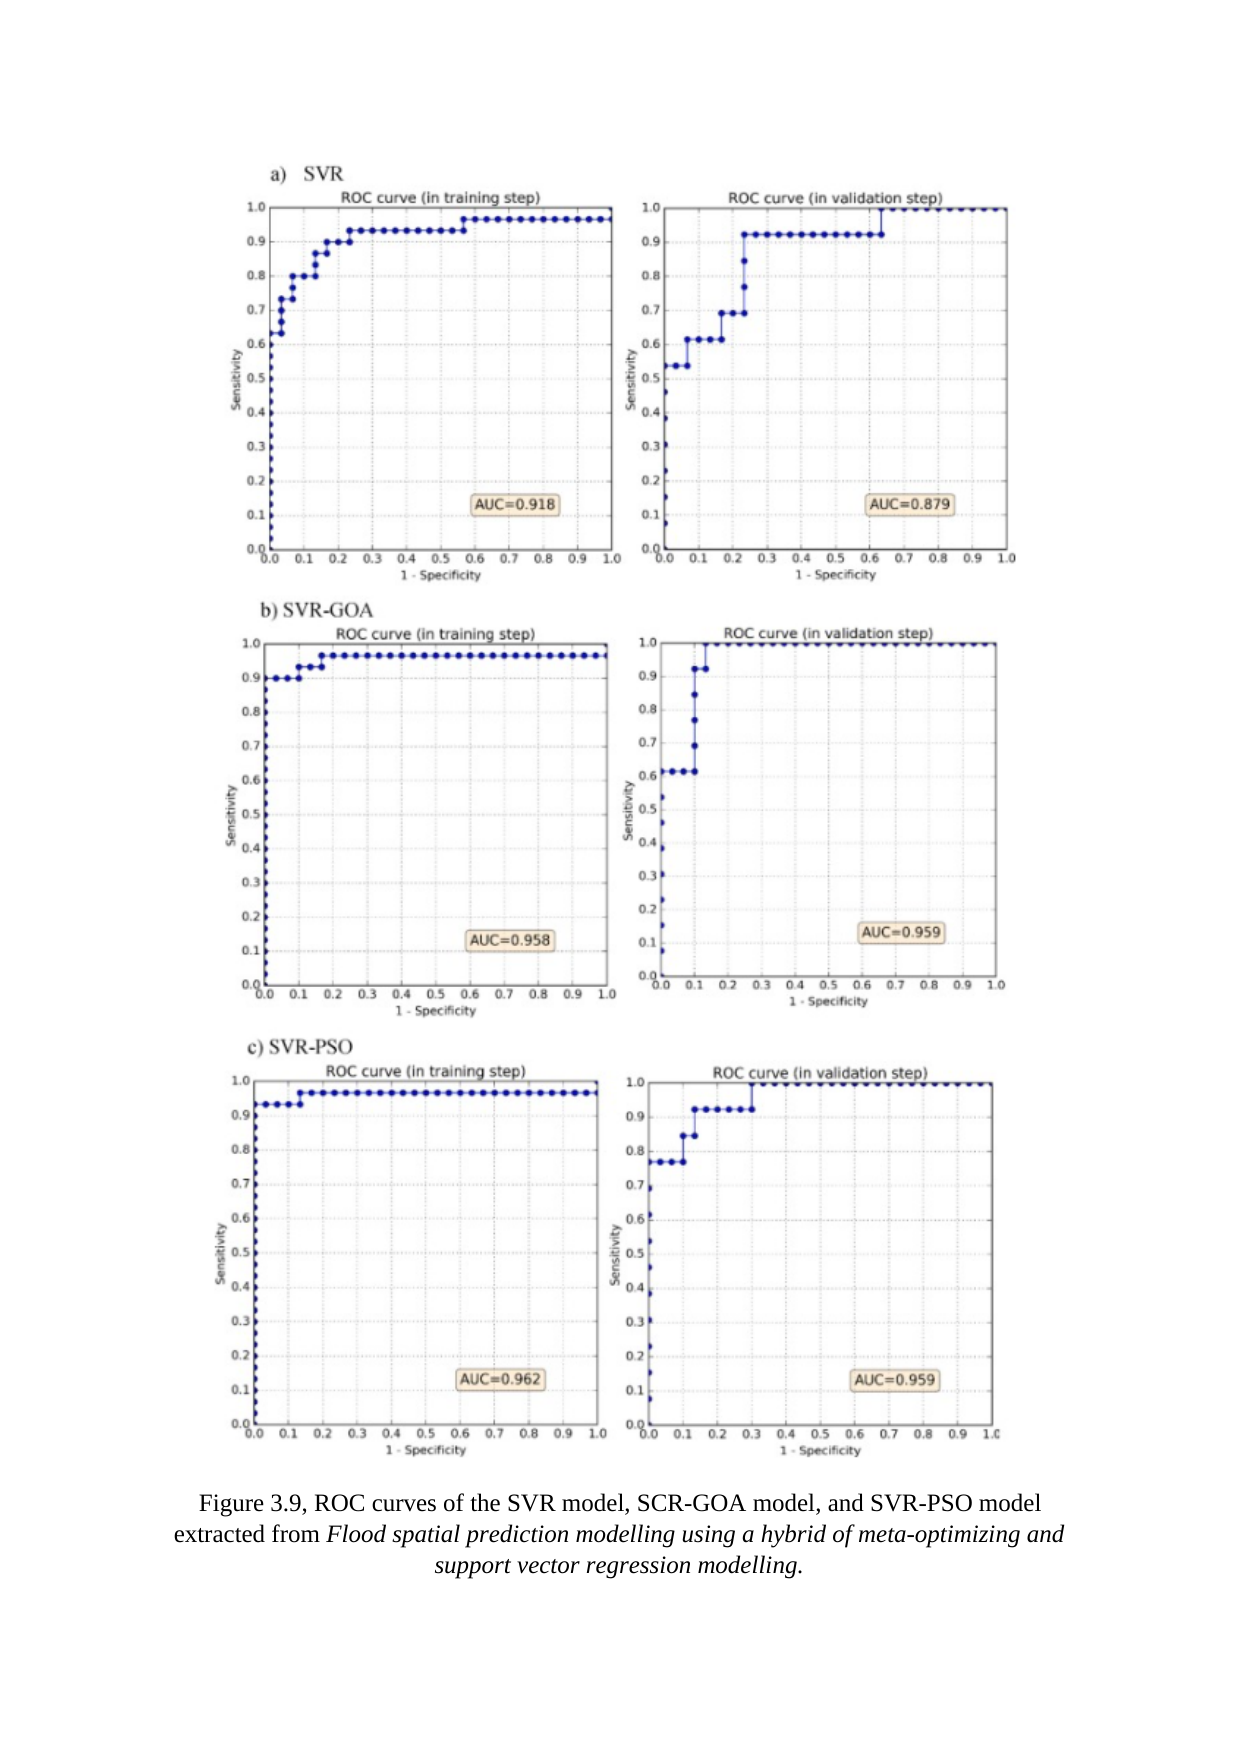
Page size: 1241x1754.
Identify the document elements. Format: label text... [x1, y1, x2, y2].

picture [202, 150, 1038, 1469]
text Figure 3.9, ROC curves of the SVR model, SCR-GOA model, and SVR-PSO model extracted from Flood spatial prediction modelling using a hybrid of meta-optimizing and support vector regression modelling. [150, 1488, 1090, 1578]
